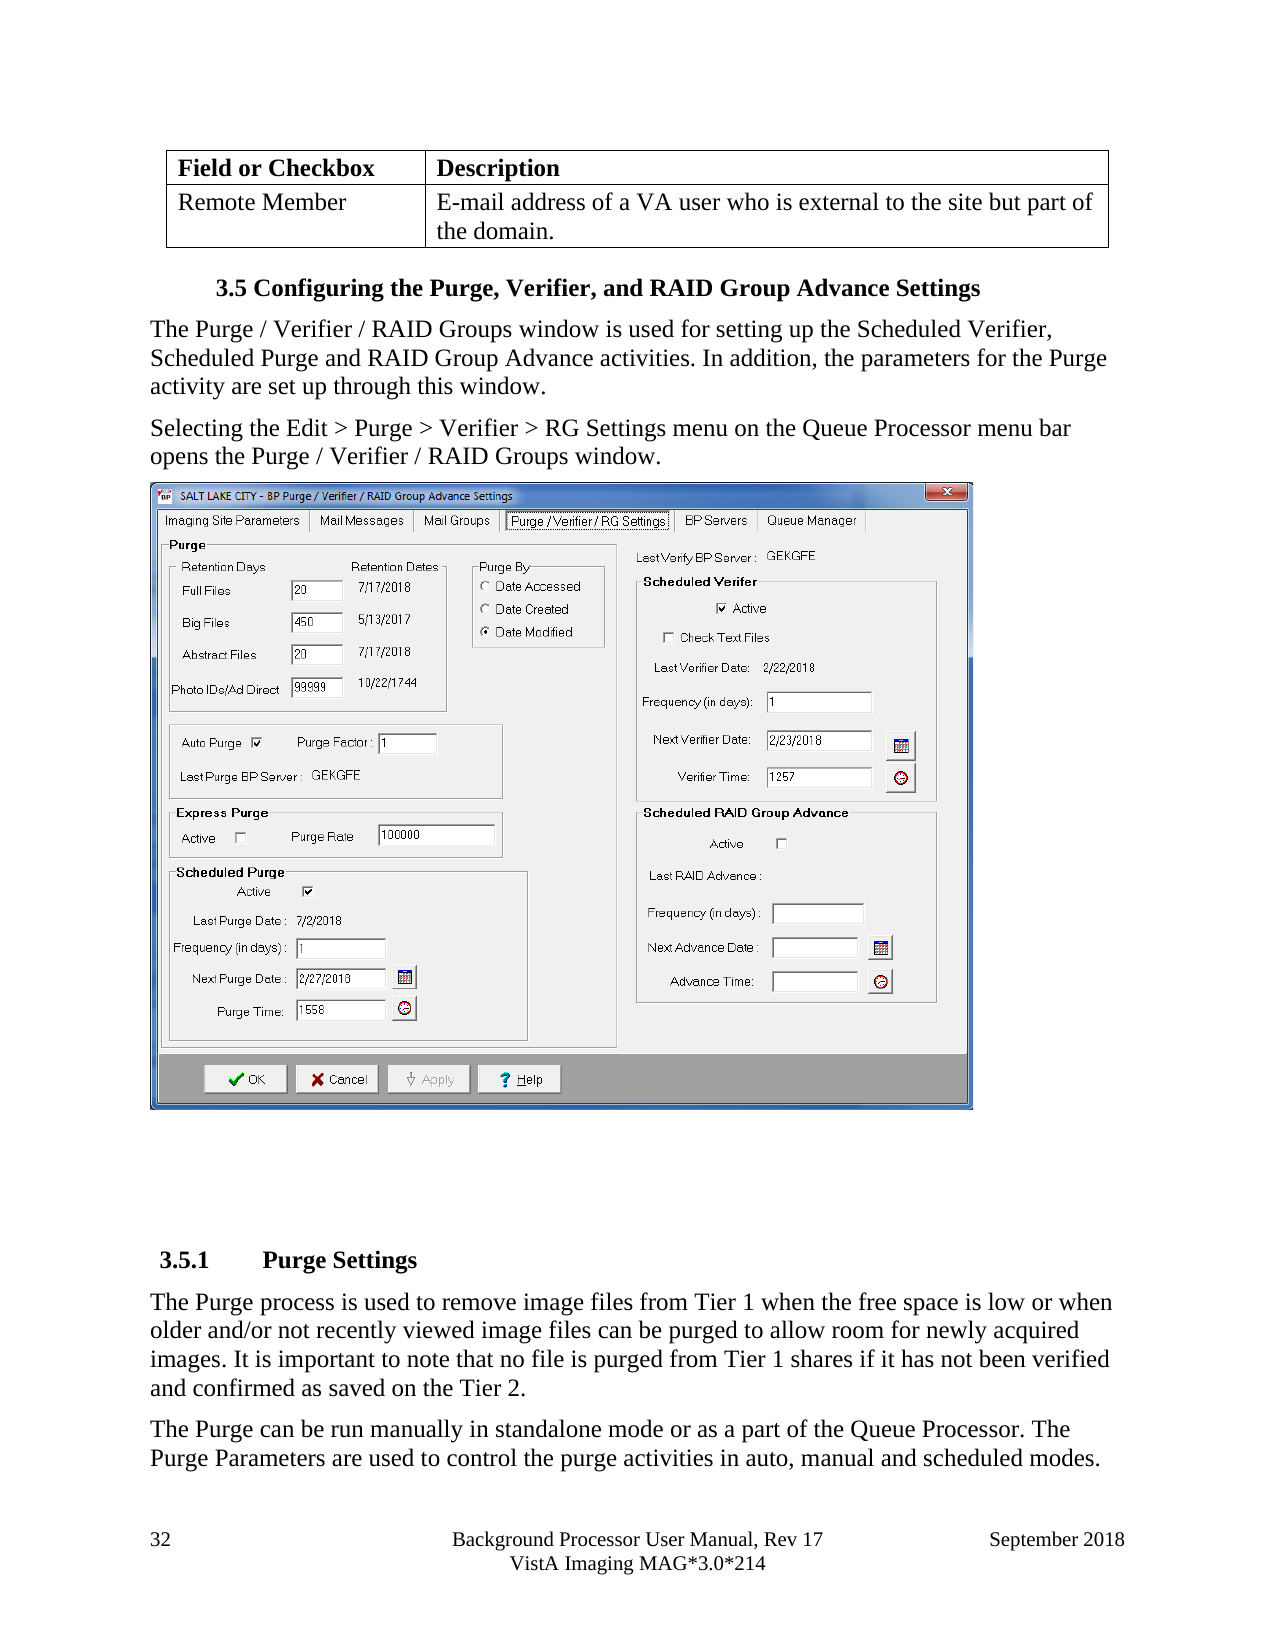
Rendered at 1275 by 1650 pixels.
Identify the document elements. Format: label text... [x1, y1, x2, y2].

text The Purge / Verifier / RAID Groups window is used for setting up the Scheduled Verifier, Scheduled Purge and RAID Group Advance activities. In addition, the parameters for the Purge activity are set up through this window. [150, 314, 1125, 400]
picture [150, 482, 974, 1110]
subtitle Configuring the Purge, Verifier, and RAID Group Advance Settings [216, 273, 1125, 301]
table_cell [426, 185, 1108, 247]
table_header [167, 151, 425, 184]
text The Purge can be run manually in standalone mode or as a part of the Queue Processor. The Purge Parameters are used to control the purge activities in auto, manual and scheduled modes. [150, 1414, 1125, 1472]
subtitle Purge Settings [159, 1246, 1125, 1274]
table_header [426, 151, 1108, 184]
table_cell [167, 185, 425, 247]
text Selecting the Edit > Purge > Verifier > RG Settings menu on the Queue Processor menu bar opens the Purge / Verifier / RAID Groups window. [150, 413, 1125, 470]
text The Purge process is used to remove image files from Tier 1 when the free space is low or when older and/or not recently viewed image files can be purged to allow room for newly acquired images. It is important to note that no file is purged from Tier 1 shares if it has not been verified and confirmed as saved on the Tier 2. [150, 1287, 1125, 1402]
